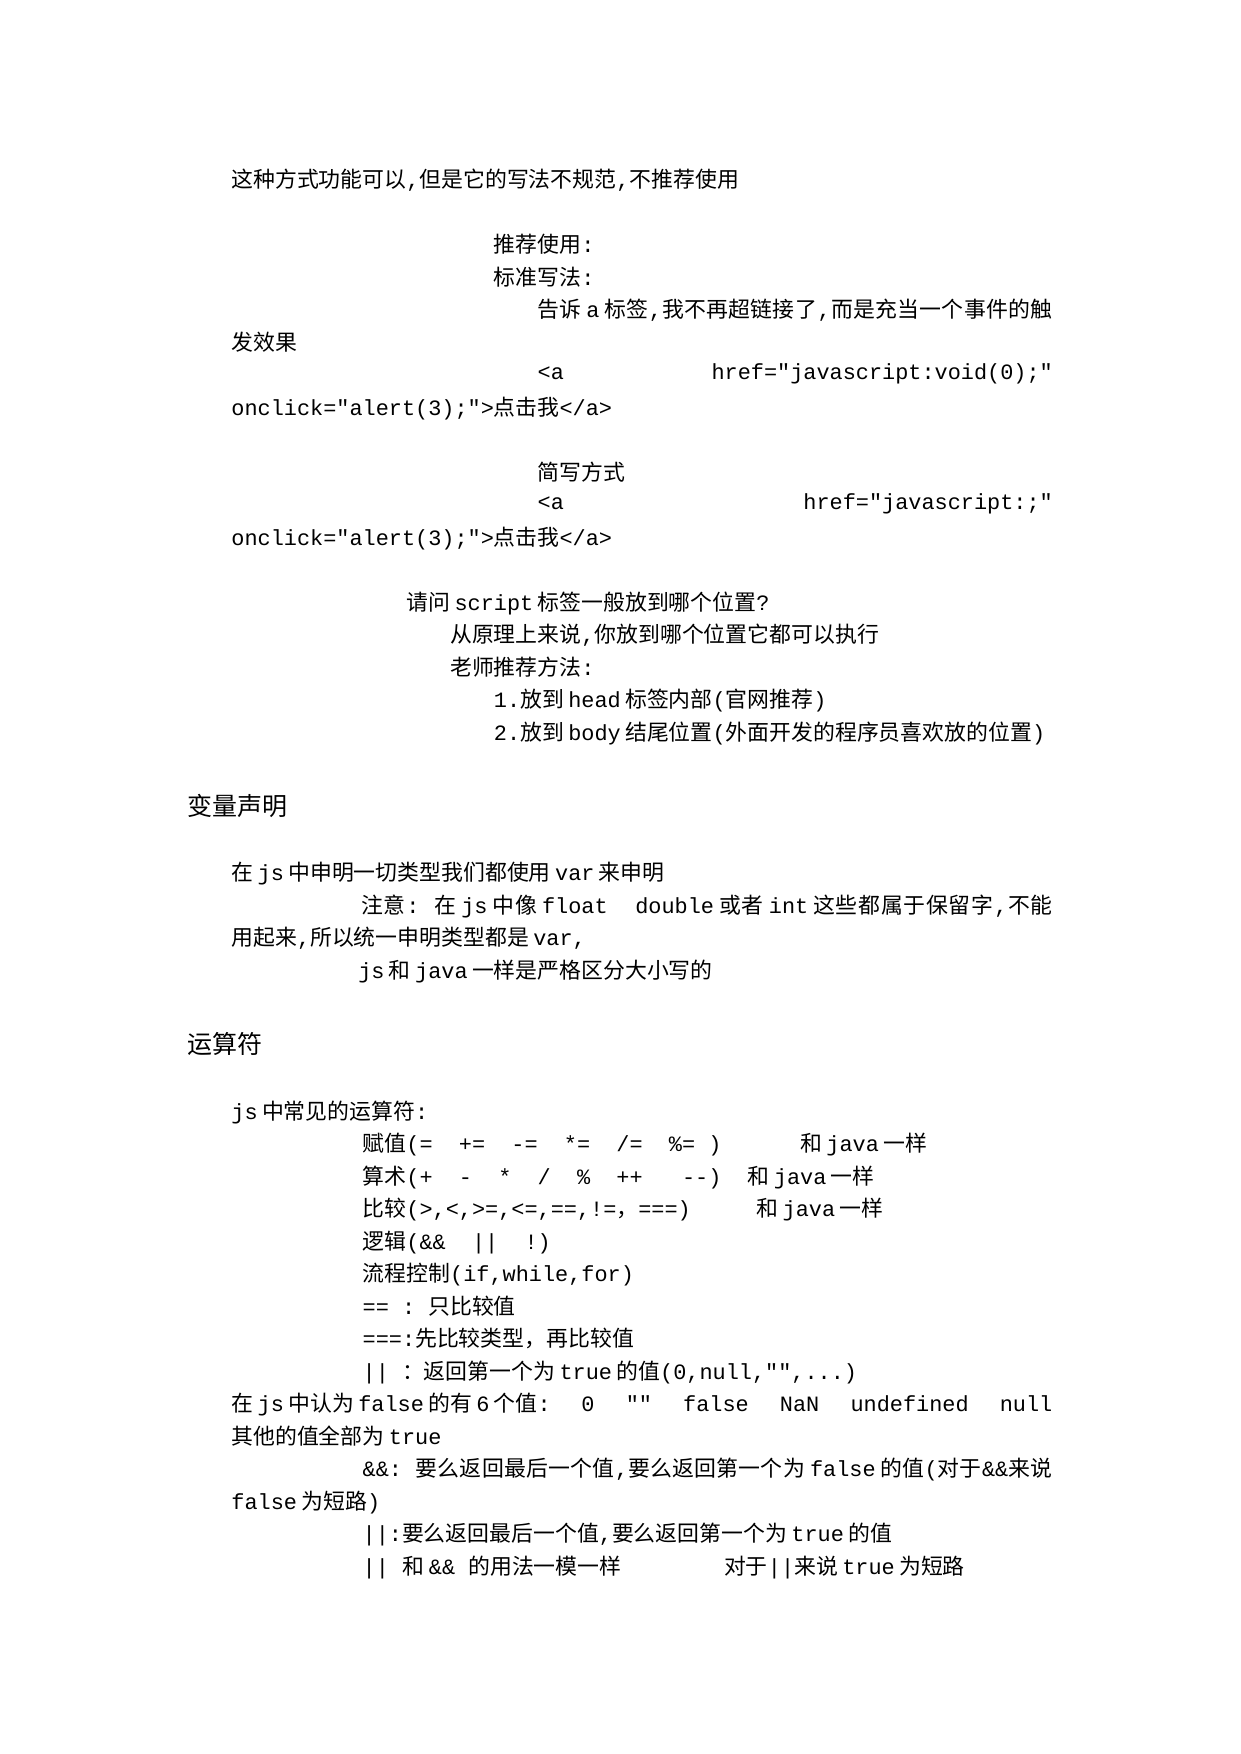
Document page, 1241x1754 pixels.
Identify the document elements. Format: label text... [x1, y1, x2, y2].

list 赋值(= += -= *= /= %= ) 和java一样 [231, 1126, 1053, 1158]
list 注意: 在js中像float double或者int这些都属于保留字,不能用起来,所以统一申明类型都是var, [231, 888, 1053, 953]
subtitle 变量声明 [187, 772, 1053, 837]
list 1.放到head标签内部(官网推荐) [231, 682, 1053, 714]
list 逻辑(&& || !) [231, 1223, 1053, 1256]
list js和java一样是严格区分大小写的 [231, 953, 1053, 985]
list 请问script标签一般放到哪个位置? [231, 584, 1053, 617]
list 算术(+ - * / % ++ --) 和java一样 [231, 1158, 1053, 1191]
list 告诉a标签,我不再超链接了,而是充当一个事件的触发效果 [231, 292, 1053, 357]
list <a href="javascript:void(0);" onclick="alert(3);">点击我</a> [231, 357, 1053, 422]
list 在js中申明一切类型我们都使用var来申明 [231, 855, 1053, 888]
list 老师推荐方法: [231, 649, 1053, 682]
list ===:先比较类型，再比较值 [231, 1321, 1053, 1353]
list 流程控制(if,while,for) [231, 1256, 1053, 1288]
list == : 只比较值 [231, 1288, 1053, 1321]
list &&: 要么返回最后一个值,要么返回第一个为false的值(对于&&来说false为短路) [231, 1451, 1053, 1516]
list 2.放到body结尾位置(外面开发的程序员喜欢放的位置) [231, 714, 1053, 747]
list ||:要么返回最后一个值,要么返回第一个为true的值 [231, 1516, 1053, 1548]
list 简写方式 [231, 454, 1053, 487]
list 比较(>,<,>=,<=,==,!=，===) 和java一样 [231, 1191, 1053, 1223]
list || ：返回第一个为true的值(0,null,"",...) [231, 1353, 1053, 1386]
list 在js中认为false的有6个值: 0 "" false NaN undefined null 其他的值全部为true [231, 1386, 1053, 1451]
subtitle 运算符 [187, 1010, 1053, 1075]
list 推荐使用: [231, 227, 1053, 259]
list js中常见的运算符: [231, 1093, 1053, 1126]
list <a href="javascript:;" onclick="alert(3);">点击我</a> [231, 487, 1053, 552]
list || 和 && 的用法一模一样 对于||来说true为短路 [231, 1548, 1053, 1581]
list 从原理上来说,你放到哪个位置它都可以执行 [231, 617, 1053, 649]
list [231, 162, 1053, 194]
list 标准写法: [231, 259, 1053, 292]
